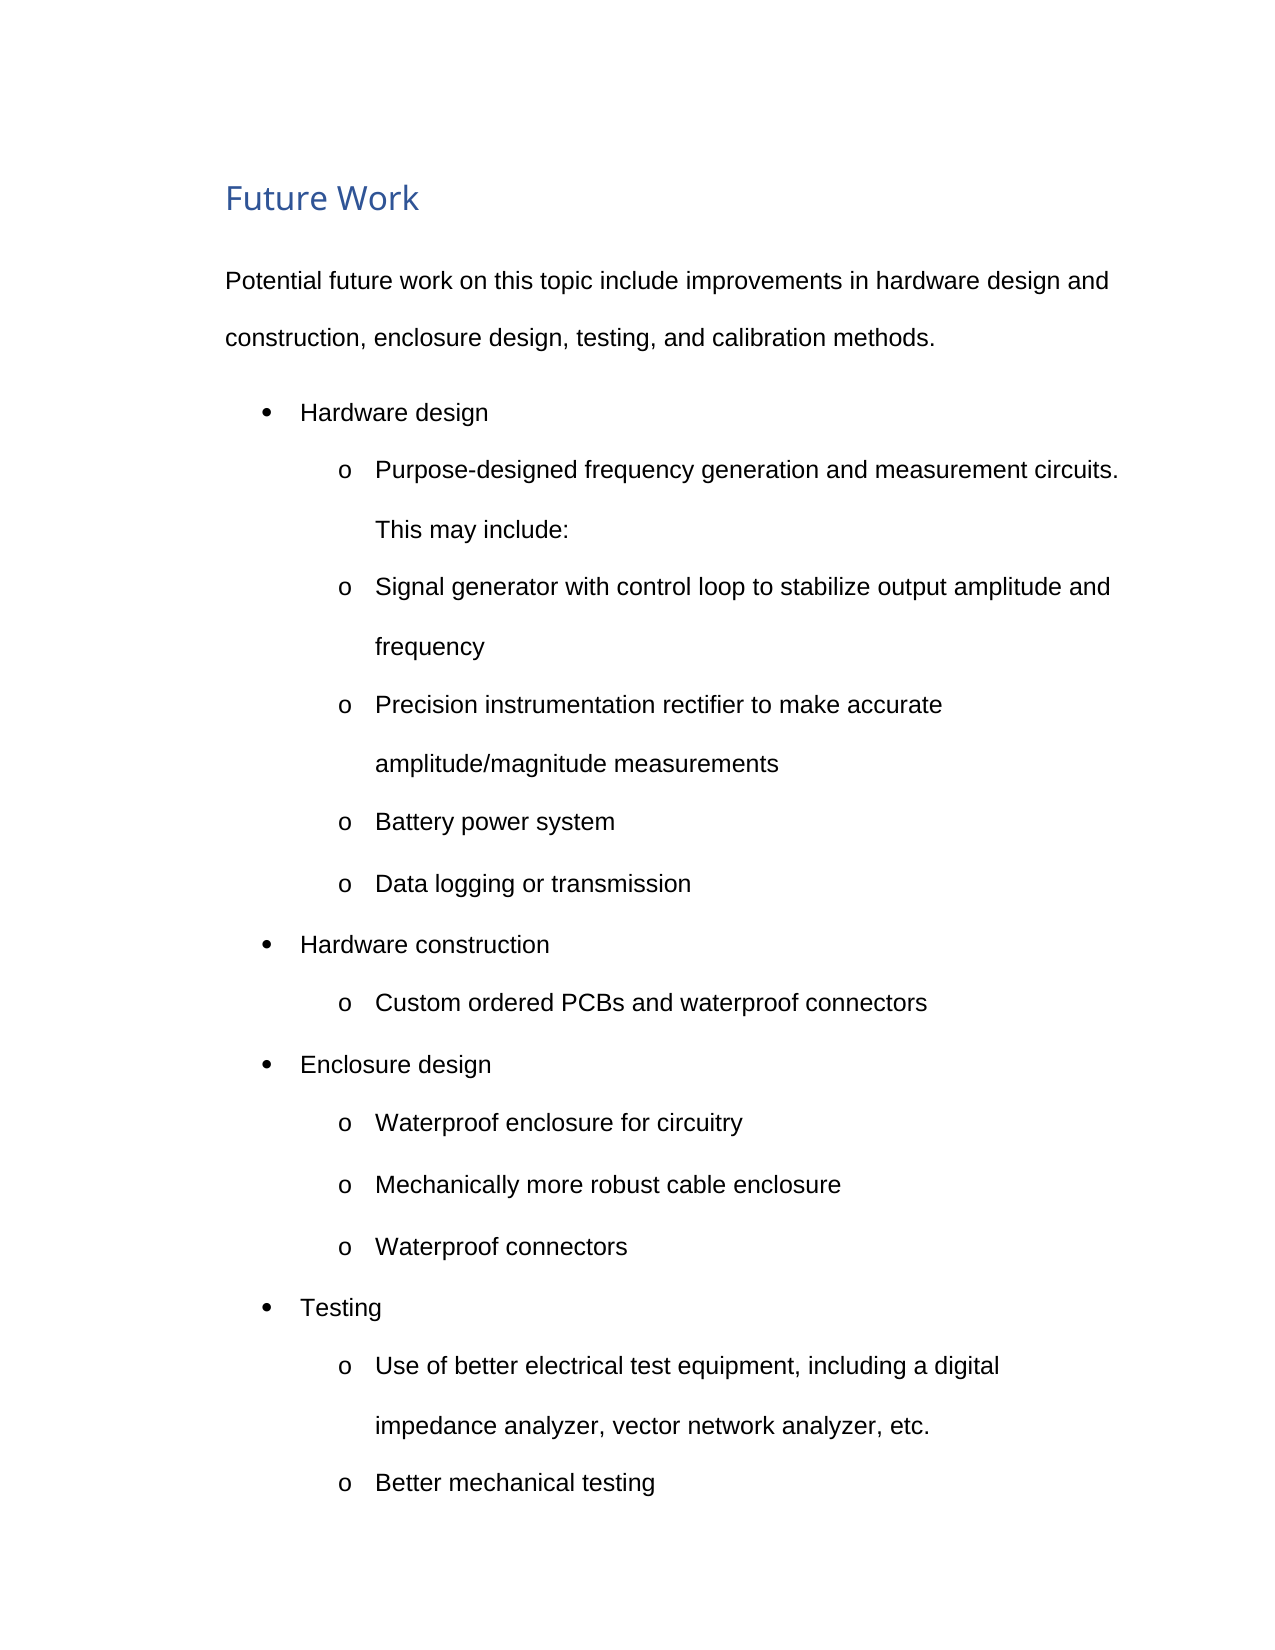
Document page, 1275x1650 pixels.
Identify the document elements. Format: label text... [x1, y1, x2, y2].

list Testing [262, 1293, 1125, 1322]
list Waterproof enclosure for circuitry [337, 1108, 1125, 1139]
list Precision instrumentation rectifier to make accurate amplitude/magnitude measurements [337, 689, 1125, 778]
list Data logging or transmission [337, 869, 1125, 899]
list Mechanically more robust cable enclosure [337, 1170, 1125, 1201]
list Purpose-designed frequency generation and measurement circuits. This may include: [337, 455, 1125, 544]
text Potential future work on this topic include improvements in hardware design and construction, enclosure design, testing, and calibration methods. [225, 266, 1125, 352]
list Hardware construction [262, 931, 1125, 959]
list Custom ordered PCBs and waterproof connectors [337, 988, 1125, 1019]
list Battery power system [337, 807, 1125, 838]
list Hardware design [262, 397, 1125, 426]
list Use of better electrical test equipment, including a digital impedance analyzer, vector network analyzer, etc. [337, 1351, 1125, 1439]
list Waterproof connectors [337, 1232, 1125, 1262]
list Enclosure design [262, 1050, 1125, 1079]
list Signal generator with control loop to stabilize output amplitude and frequency [337, 572, 1125, 661]
subtitle Future Work [225, 175, 1125, 220]
list Better mechanical testing [337, 1468, 1125, 1499]
